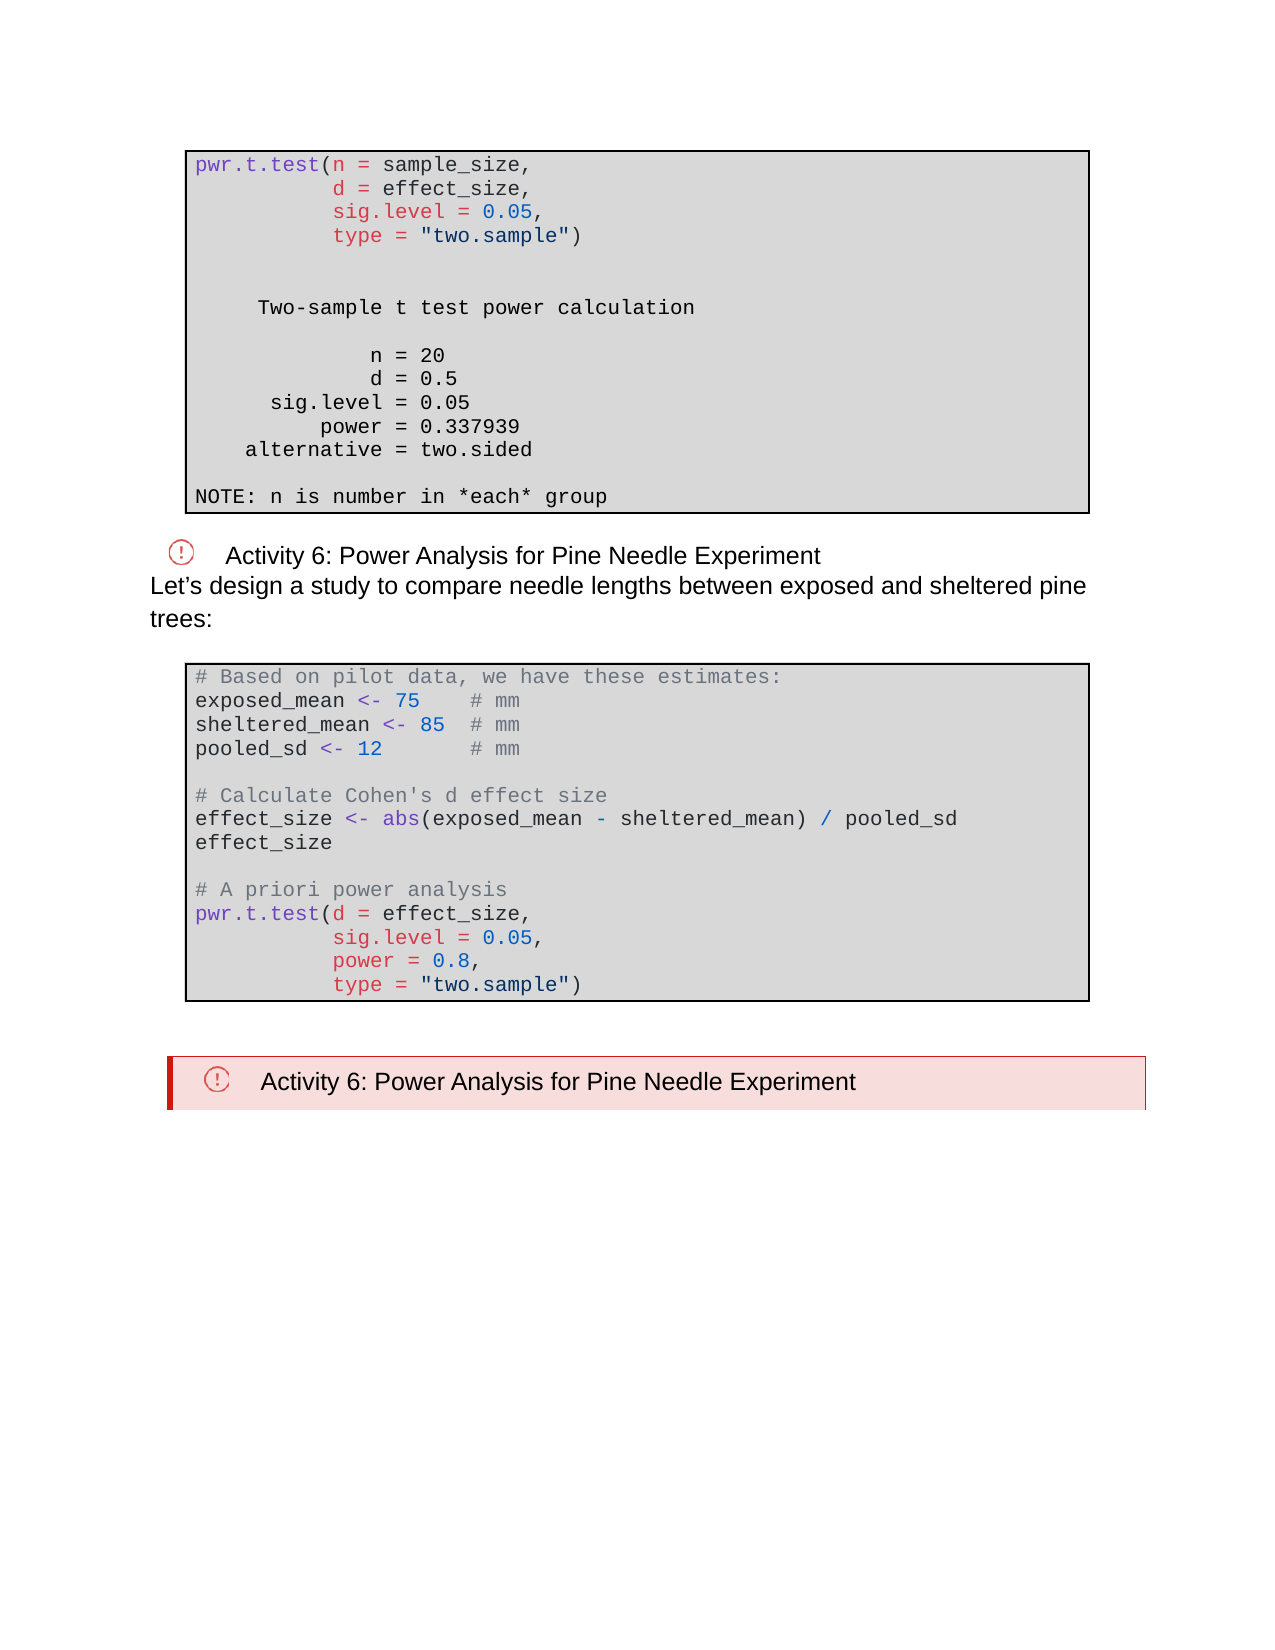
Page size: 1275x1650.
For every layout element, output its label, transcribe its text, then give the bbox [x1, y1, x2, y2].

text Two-sample t test power calculation n = 20 d = 0.5 sig.level = 0.05 power = 0.337939 alternative = two.sided NOTE: n is number in *each* group [187, 269, 1088, 512]
table_header Activity 6: Power Analysis for Pine Needle Experiment [173, 1057, 1145, 1110]
picture [168, 539, 194, 565]
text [187, 152, 1088, 249]
picture [204, 1066, 229, 1092]
